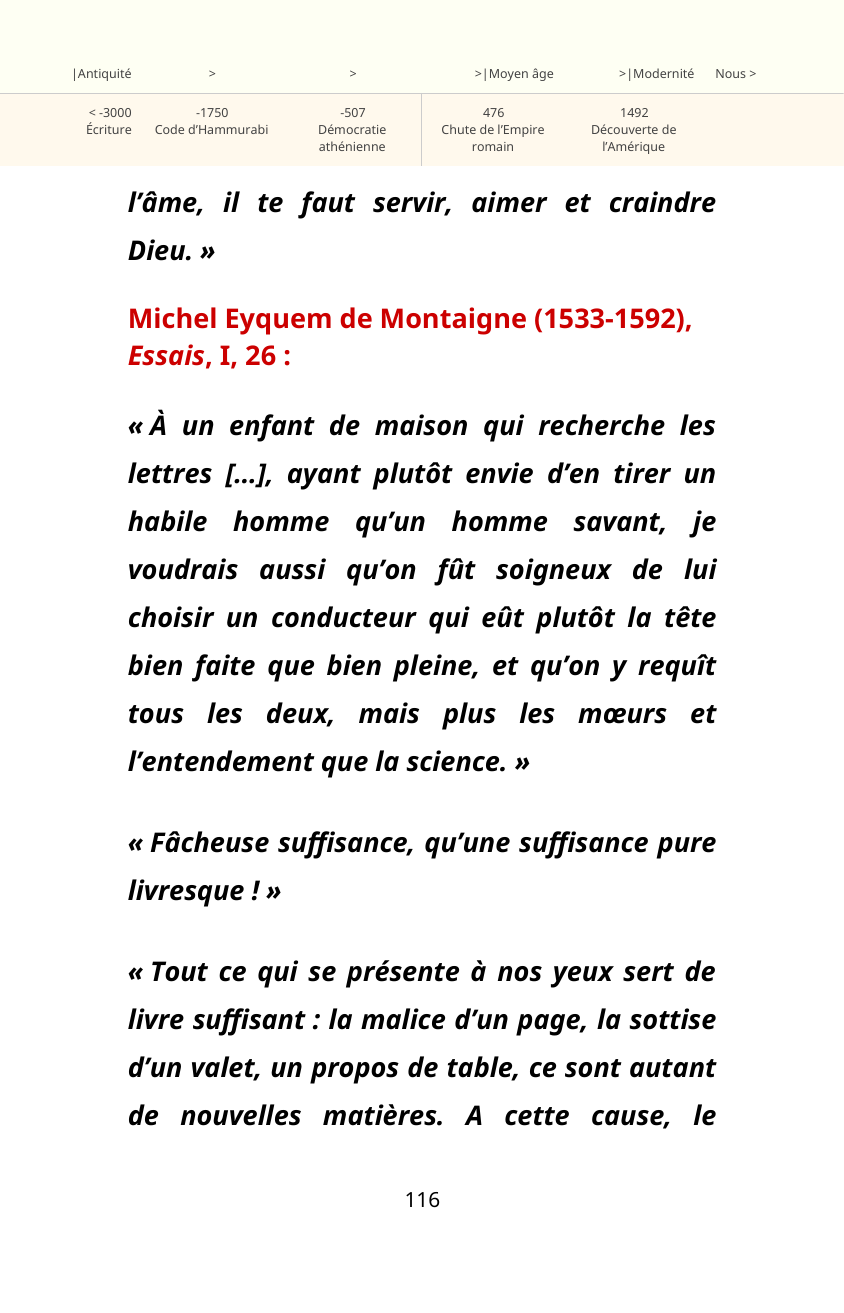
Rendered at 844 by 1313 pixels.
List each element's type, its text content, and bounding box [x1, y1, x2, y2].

subtitle Michel Eyquem de Montaigne (1533-1592), Essais, I, 26 : [128, 300, 717, 373]
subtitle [128, 183, 717, 268]
subtitle « À un enfant de maison qui recherche les lettres […], ayant plutôt envie d’en tirer un habile homme qu’un homme savant, je voudrais aussi qu’on fût soigneux de lui choisir un conducteur qui eût plutôt la tête bien faite que bien pleine, et qu’on y requît tous les deux, mais plus les mœurs et l’entendement que la science. » [128, 407, 717, 779]
subtitle « Fâcheuse suffisance, qu’une suffisance pure livresque ! » [128, 823, 717, 908]
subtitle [128, 953, 717, 1133]
